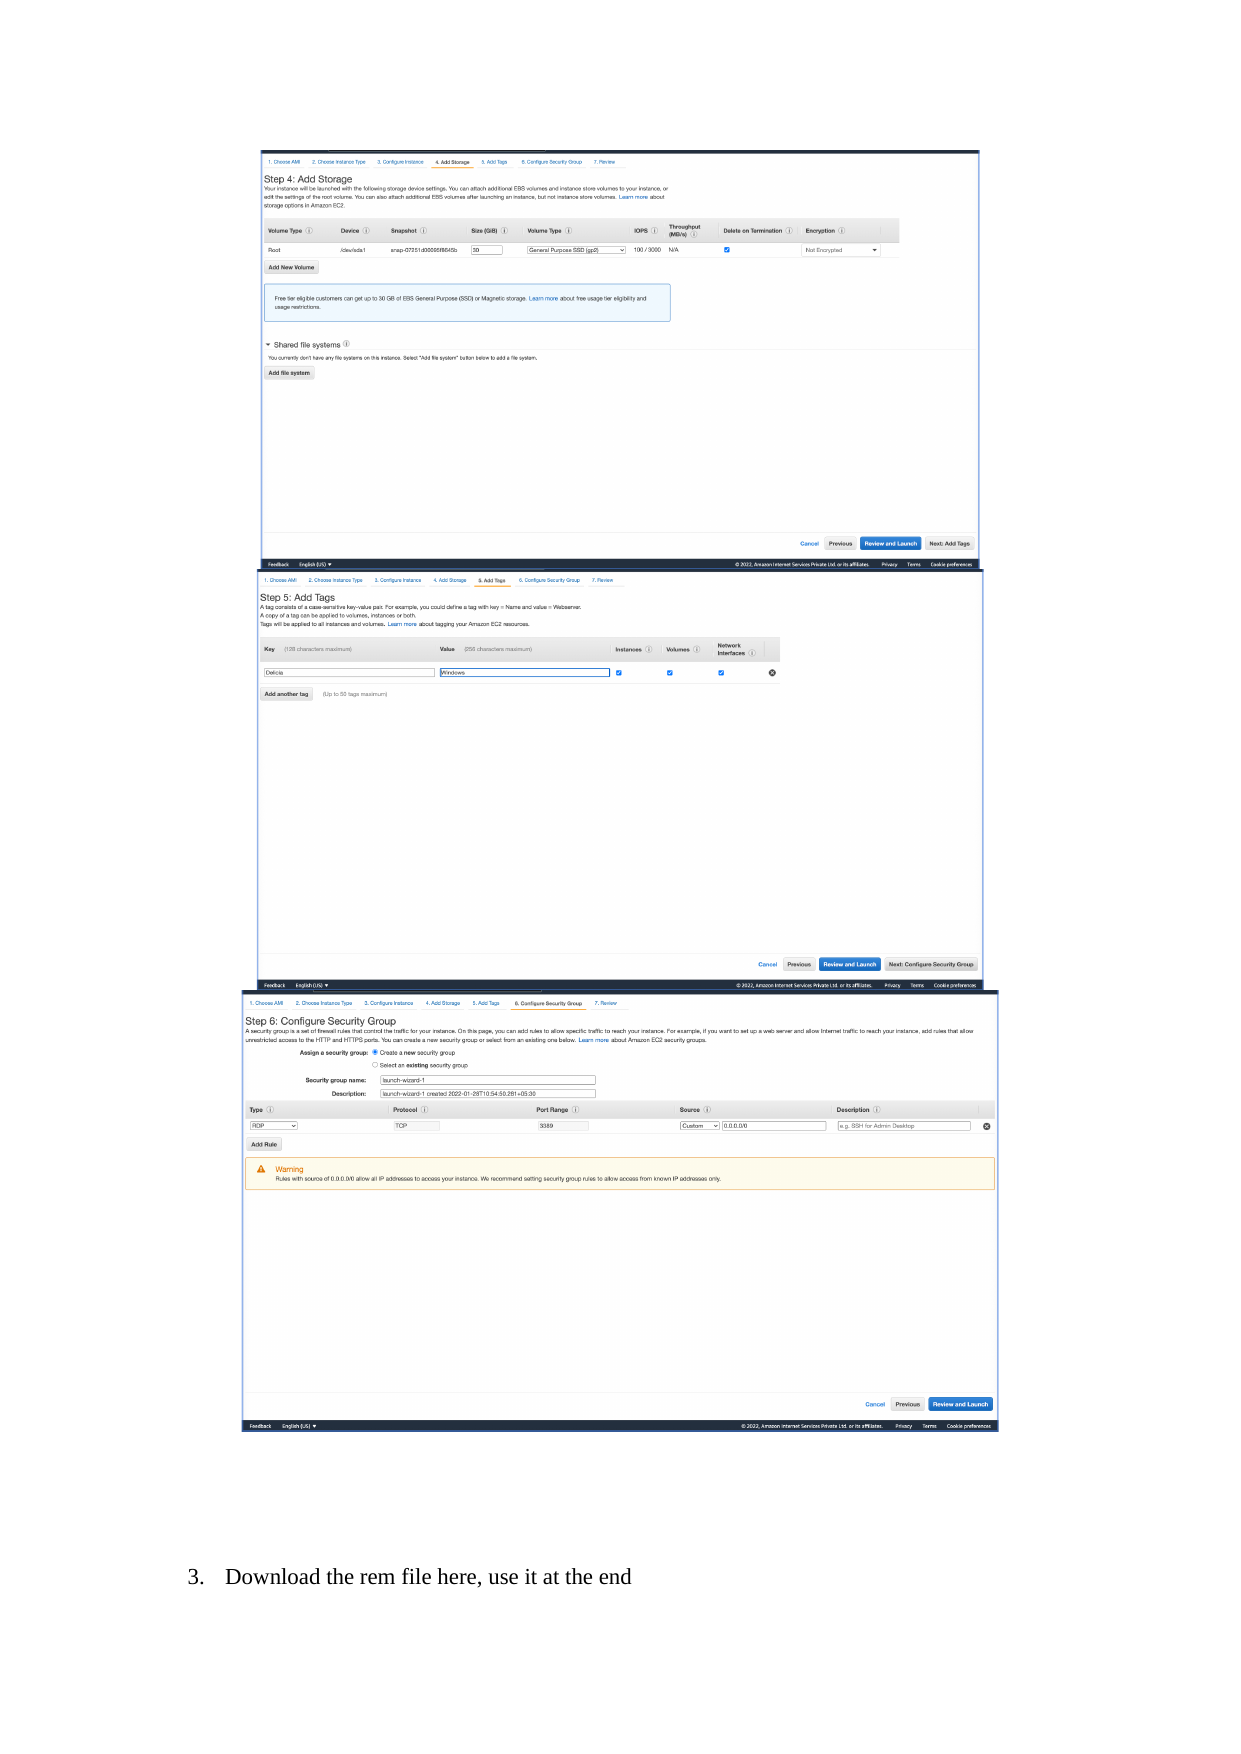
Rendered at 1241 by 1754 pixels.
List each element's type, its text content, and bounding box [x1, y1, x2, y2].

picture [241, 150, 999, 1432]
list Download the rem file here, use it at the end [187, 1563, 1090, 1590]
